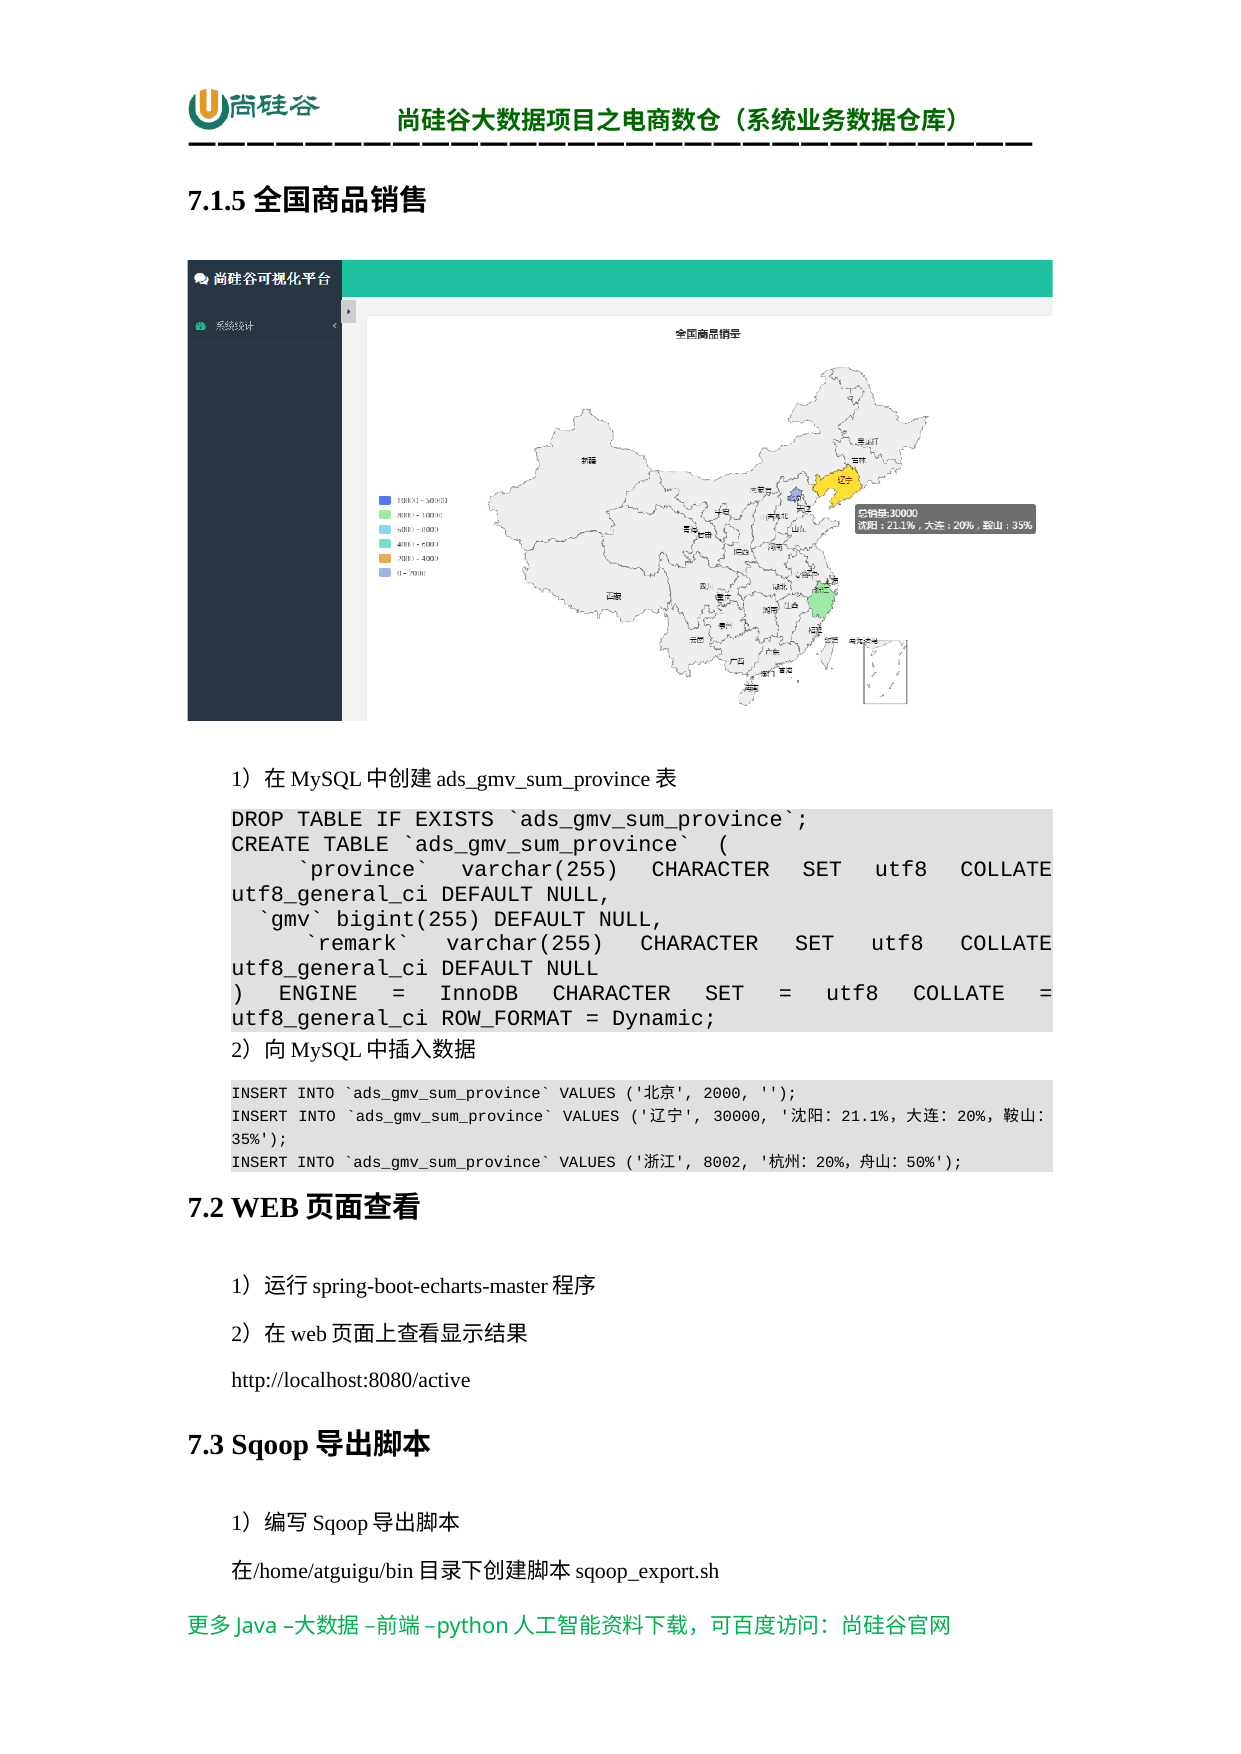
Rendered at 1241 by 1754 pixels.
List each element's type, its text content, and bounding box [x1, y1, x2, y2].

picture [187, 88, 320, 130]
text 1）运行spring-boot-echarts-master程序 [187, 1267, 1053, 1300]
text `province` varchar(255) CHARACTER SET utf8 COLLATE utf8_general_ci DEFAULT NULL, [231, 858, 1053, 908]
text INSERT INTO `ads_gmv_sum_province` VALUES ('北京', 2000, ''); [231, 1080, 1053, 1103]
subtitle 7.1.5 全国商品销售 [187, 165, 1053, 230]
text DROP TABLE IF EXISTS `ads_gmv_sum_province`; [231, 809, 1053, 833]
picture [187, 260, 1053, 721]
text 1）编写Sqoop导出脚本 [187, 1504, 1053, 1537]
text CREATE TABLE `ads_gmv_sum_province` ( [231, 833, 1053, 858]
subtitle 7.3 Sqoop导出脚本 [187, 1409, 1053, 1474]
text ) ENGINE = InnoDB CHARACTER SET = utf8 COLLATE = utf8_general_ci ROW_FORMAT = Dynamic; [231, 982, 1053, 1032]
text 2）向MySQL中插入数据 [187, 1032, 1053, 1064]
text `remark` varchar(255) CHARACTER SET utf8 COLLATE utf8_general_ci DEFAULT NULL [231, 933, 1053, 982]
text INSERT INTO `ads_gmv_sum_province` VALUES ('浙江', 8002, '杭州：20%，舟山：50%'); [231, 1149, 1053, 1172]
text `gmv` bigint(255) DEFAULT NULL, [231, 908, 1053, 933]
text 2）在web页面上查看显示结果 [187, 1316, 1053, 1348]
text 1）在MySQL中创建ads_gmv_sum_province表 [187, 760, 1053, 793]
subtitle 7.2 WEB页面查看 [187, 1172, 1053, 1237]
text 在/home/atguigu/bin目录下创建脚本sqoop_export.sh [187, 1553, 1053, 1585]
text http://localhost:8080/active [187, 1364, 1053, 1396]
text INSERT INTO `ads_gmv_sum_province` VALUES ('辽宁', 30000, '沈阳：21.1%，大连：20%，鞍山：35%'); [231, 1103, 1053, 1149]
